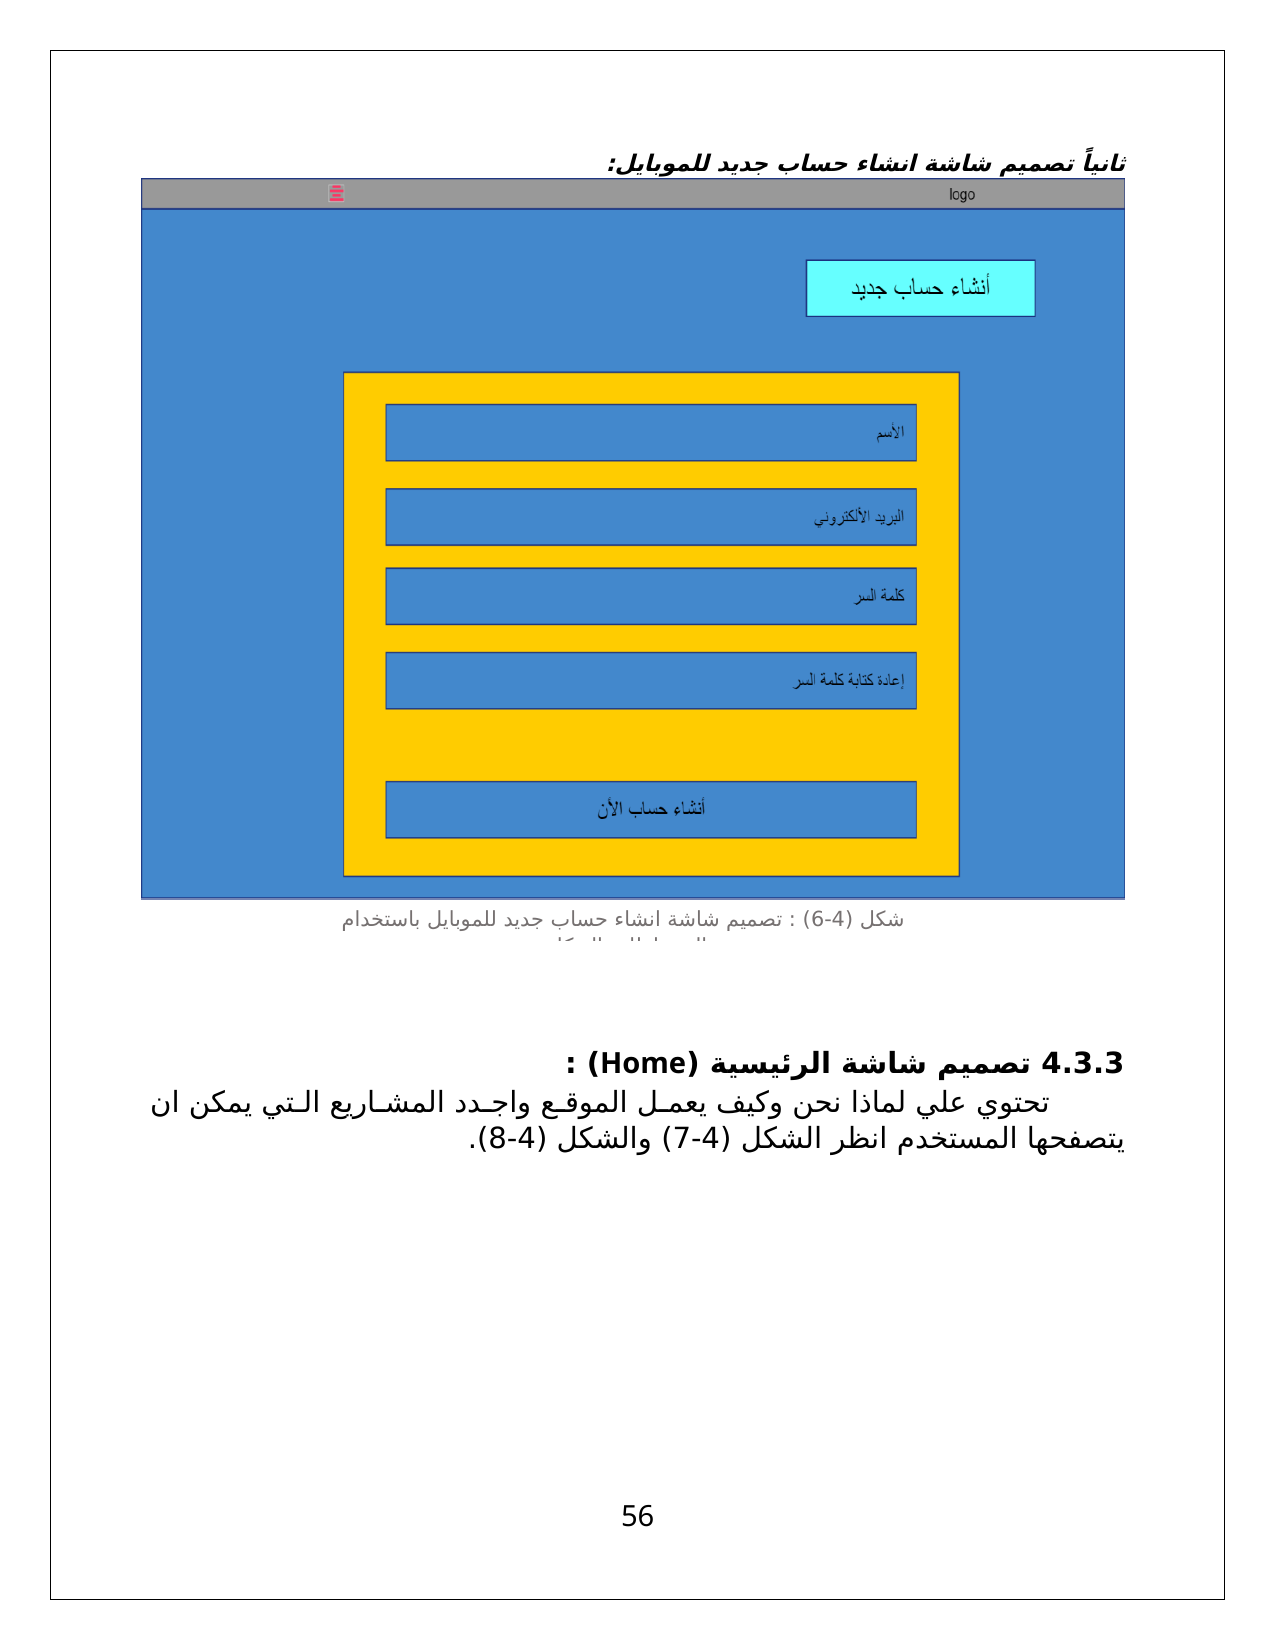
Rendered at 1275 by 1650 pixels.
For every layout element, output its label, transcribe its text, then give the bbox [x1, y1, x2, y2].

picture [141, 178, 1125, 900]
subtitle 4.3.3 تصميم شاشة الرئيسية (Home) : [150, 1042, 1124, 1082]
text تحتوي علي لماذا نحن وكيف يعمل الموقع واجدد المشاريع التي يمكن ان يتصفحها المستخدم انظر الشكل (4-7) والشكل (4-8). [150, 1085, 1125, 1156]
subtitle ثانياً تصميم شاشة انشاء حساب جديد للموبايل: [150, 150, 1125, 177]
